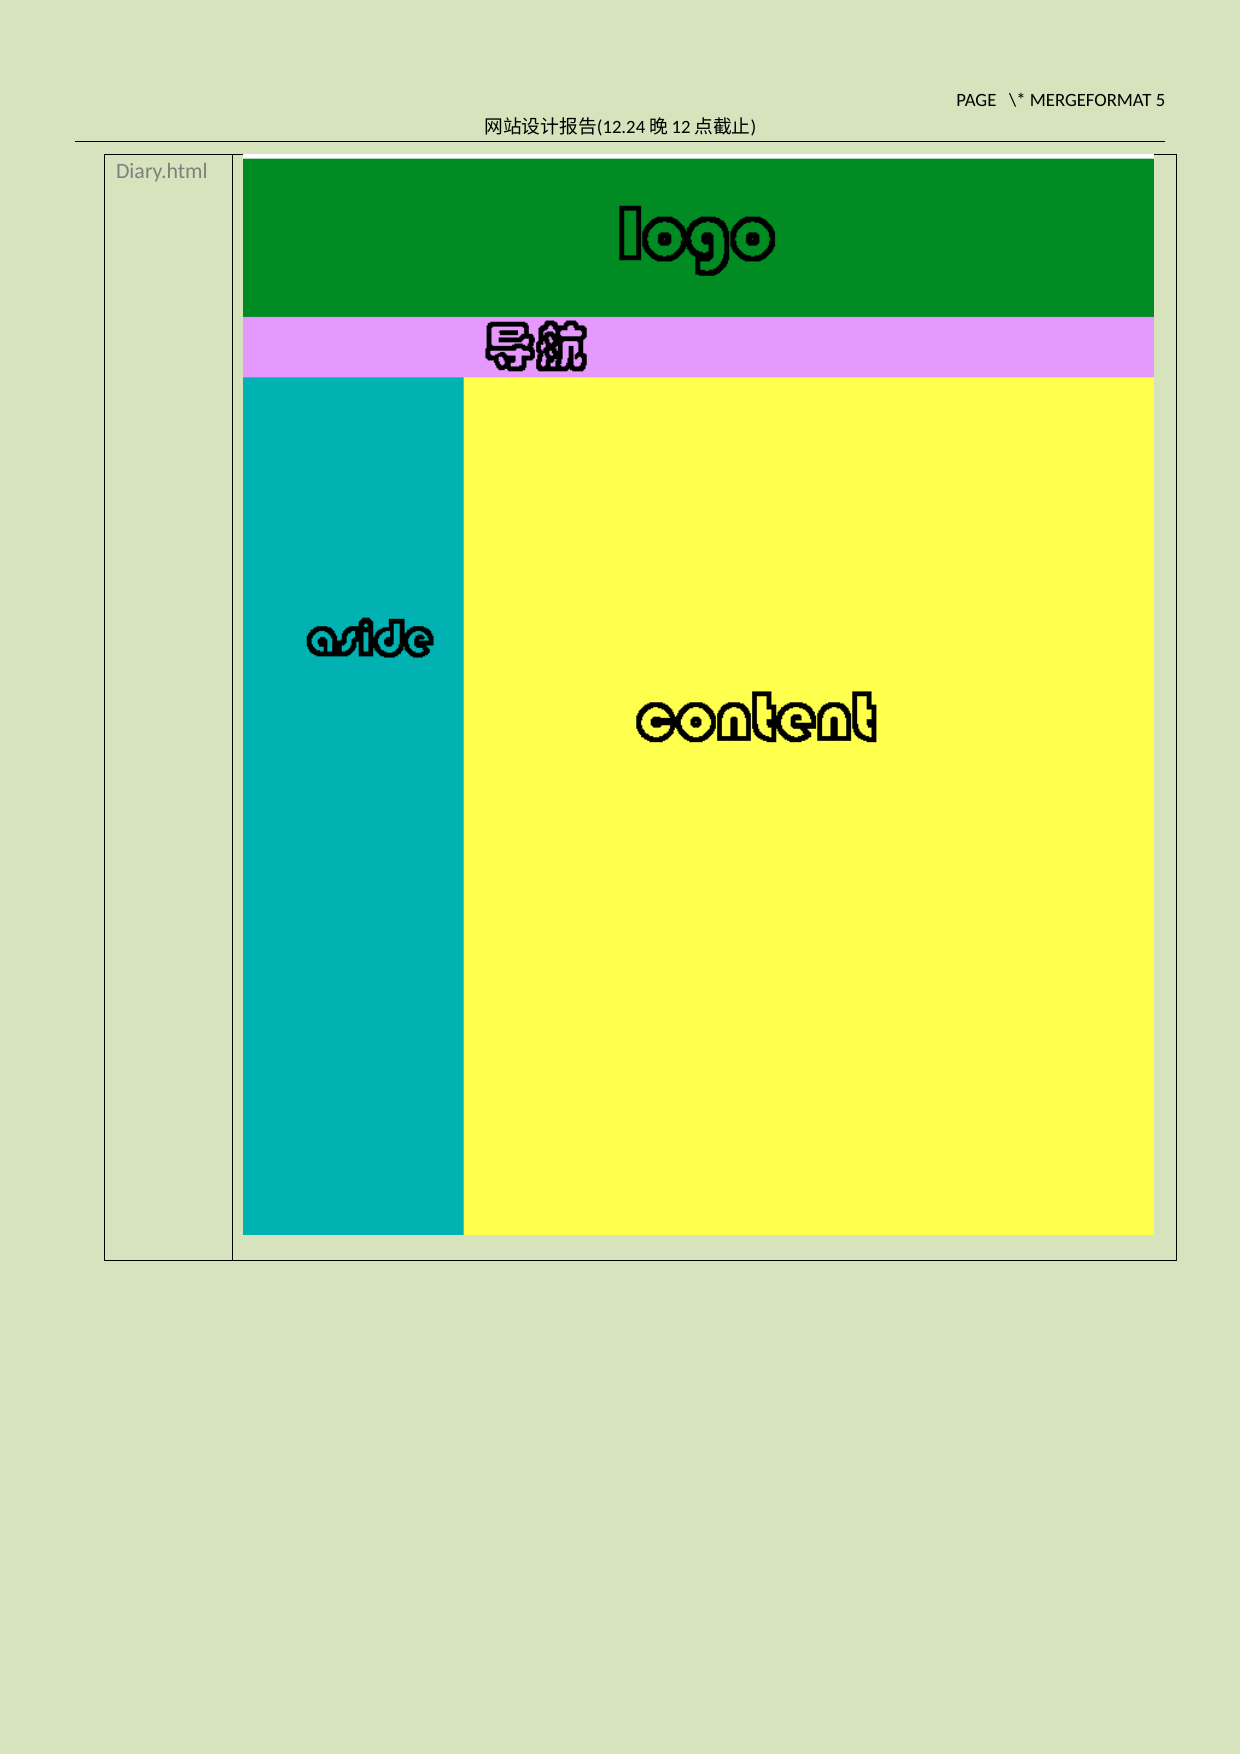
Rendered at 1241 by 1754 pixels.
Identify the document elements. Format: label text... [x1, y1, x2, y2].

table_cell [233, 155, 1176, 1260]
picture [243, 154, 1154, 1235]
table_cell Diary.html [105, 155, 232, 1260]
